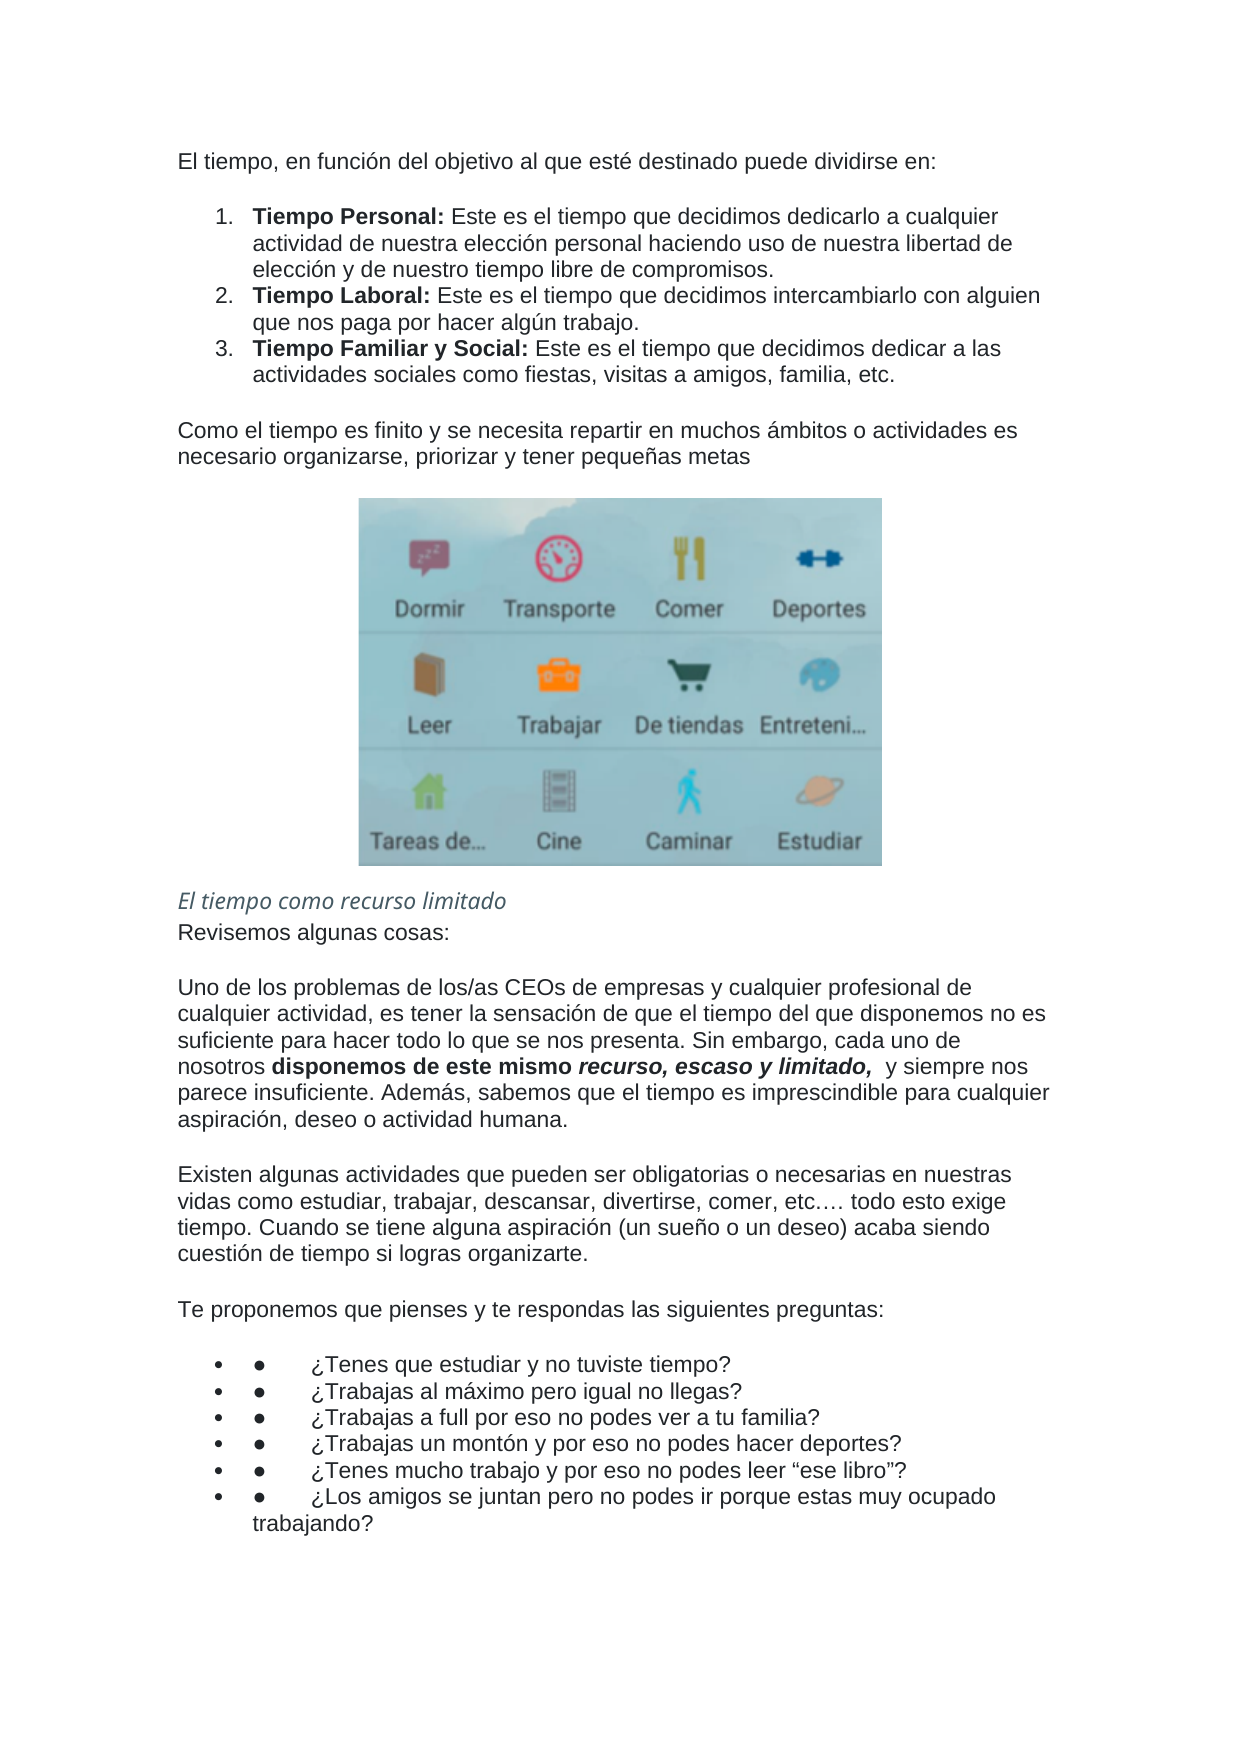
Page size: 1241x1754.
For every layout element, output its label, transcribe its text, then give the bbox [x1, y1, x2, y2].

list Tiempo Familiar y Social: Este es el tiempo que decidimos dedicar a las actividades sociales como fiestas, visitas a amigos, familia, etc. [215, 335, 1063, 388]
list ● ¿Trabajas a full por eso no podes ver a tu familia? [215, 1404, 1063, 1430]
text Existen algunas actividades que pueden ser obligatorias o necesarias en nuestras vidas como estudiar, trabajar, descansar, divertirse, comer, etc.… todo esto exige tiempo. Cuando se tiene alguna aspiración (un sueño o un deseo) acaba siendo cuestión de tiempo si logras organizarte. [177, 1161, 1063, 1267]
text Revisemos algunas cosas: [177, 918, 1063, 945]
list ● ¿Los amigos se juntan pero no podes ir porque estas muy ocupado trabajando? [215, 1483, 1063, 1536]
text El tiempo, en función del objetivo al que esté destinado puede dividirse en: [177, 148, 1063, 174]
text Uno de los problemas de los/as CEOs de empresas y cualquier profesional de cualquier actividad, es tener la sensación de que el tiempo del que disponemos no es suficiente para hacer todo lo que se nos presenta. Sin embargo, cada uno de nosotros disponemos de este mismo recurso, escaso y limitado, y siempre nos parece insuficiente. Además, sabemos que el tiempo es imprescindible para cualquier aspiración, deseo o actividad humana. [177, 974, 1063, 1132]
list Tiempo Personal: Este es el tiempo que decidimos dedicarlo a cualquier actividad de nuestra elección personal haciendo uso de nuestra libertad de elección y de nuestro tiempo libre de compromisos. [215, 203, 1063, 282]
list ● ¿Tenes que estudiar y no tuviste tiempo? [215, 1351, 1063, 1378]
subtitle El tiempo como recurso limitado [177, 885, 1063, 916]
list ● ¿Trabajas al máximo pero igual no llegas? [215, 1378, 1063, 1404]
list ● ¿Tenes mucho trabajo y por eso no podes leer “ese libro”? [215, 1457, 1063, 1483]
text Te proponemos que pienses y te respondas las siguientes preguntas: [177, 1296, 1063, 1322]
picture [358, 498, 882, 866]
text Como el tiempo es finito y se necesita repartir en muchos ámbitos o actividades es necesario organizarse, priorizar y tener pequeñas metas [177, 417, 1063, 469]
list Tiempo Laboral: Este es el tiempo que decidimos intercambiarlo con alguien que nos paga por hacer algún trabajo. [215, 282, 1063, 335]
list ● ¿Trabajas un montón y por eso no podes hacer deportes? [215, 1430, 1063, 1457]
